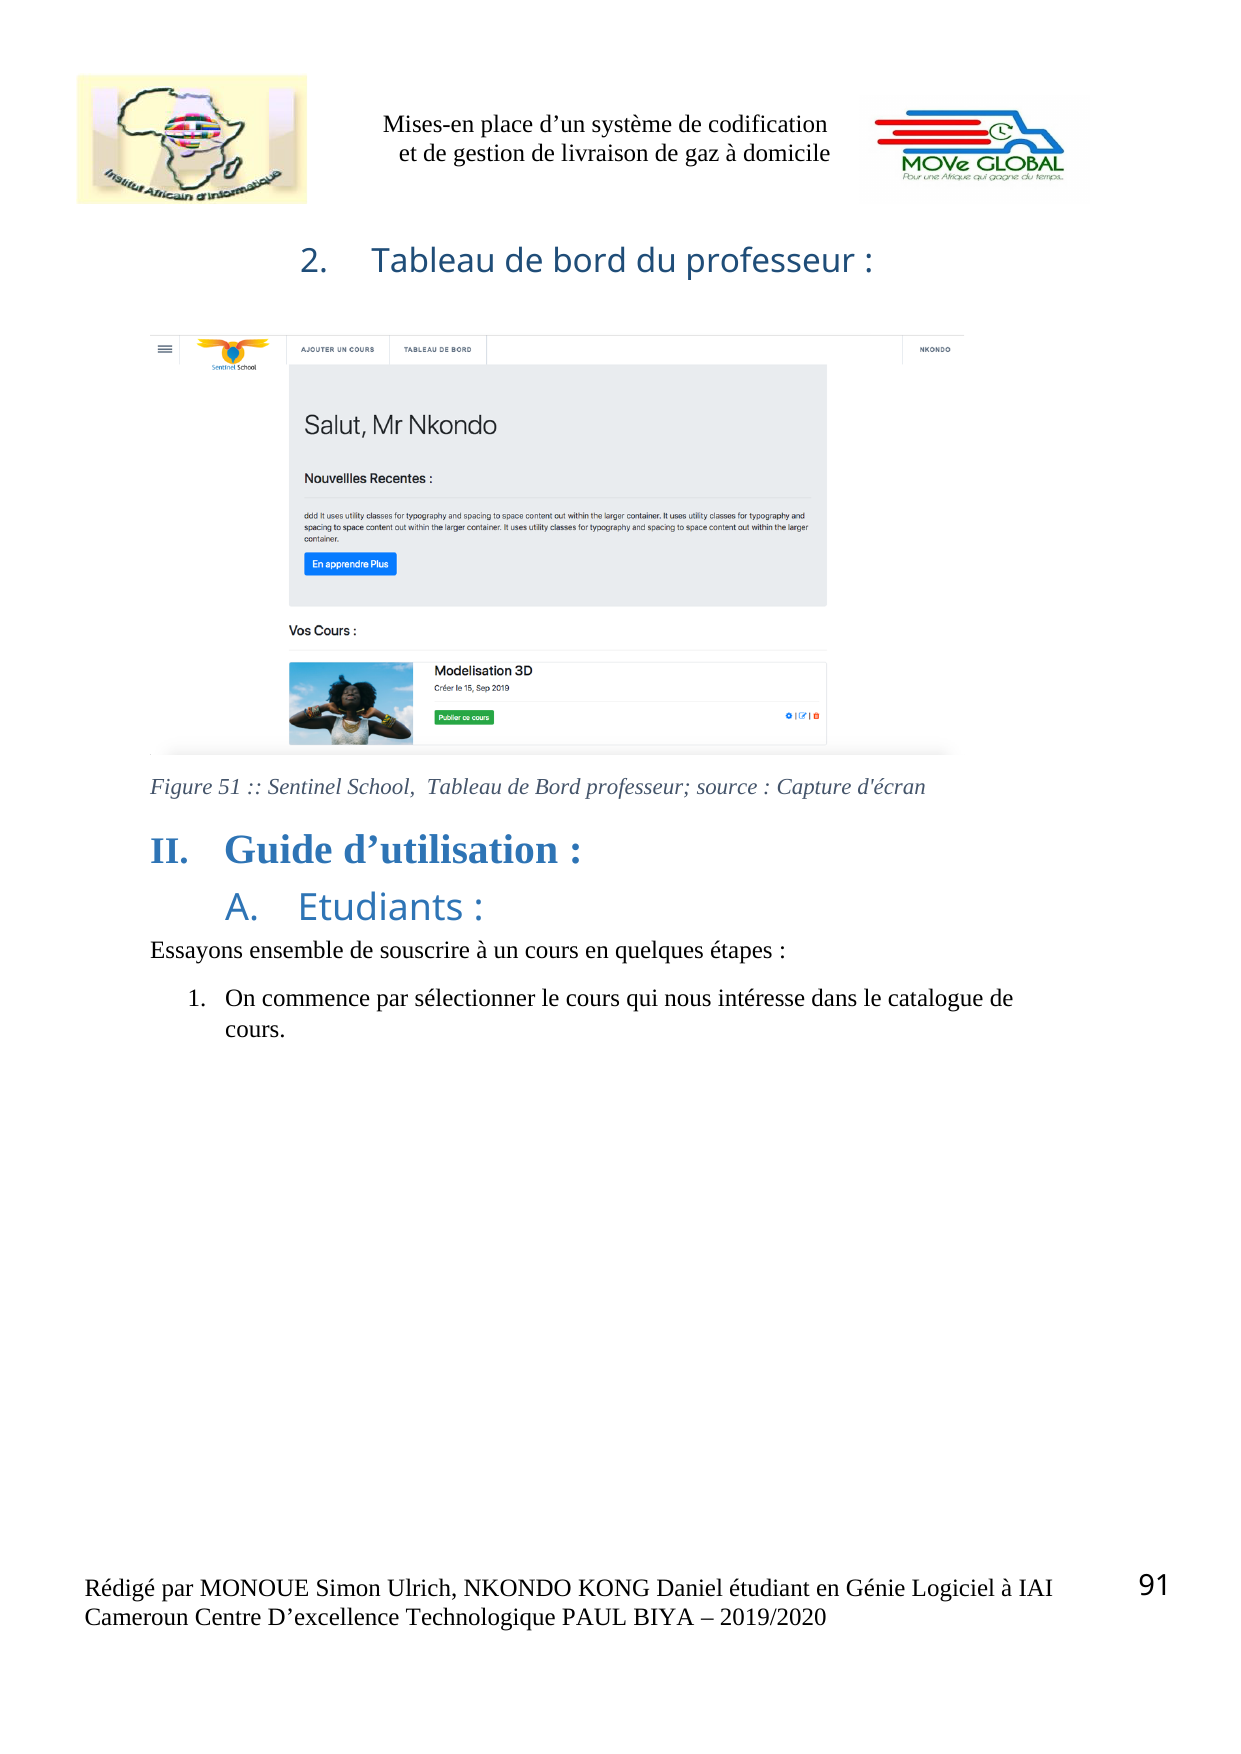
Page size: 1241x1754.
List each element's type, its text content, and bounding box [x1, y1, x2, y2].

list On commence par sélectionner le cours qui nous intéresse dans le catalogue de cours. [187, 983, 1069, 1043]
text Figure 51 :: Sentinel School, Tableau de Bord professeur; source : Capture d'écran [150, 773, 1069, 800]
picture [859, 95, 1091, 204]
picture [150, 333, 965, 755]
subtitle Etudiants : [225, 881, 1069, 932]
text Essayons ensemble de souscrire à un cours en quelques étapes : [150, 936, 1069, 964]
subtitle Guide d’utilisation : [150, 825, 1069, 873]
subtitle Tableau de bord du professeur : [300, 237, 1069, 282]
